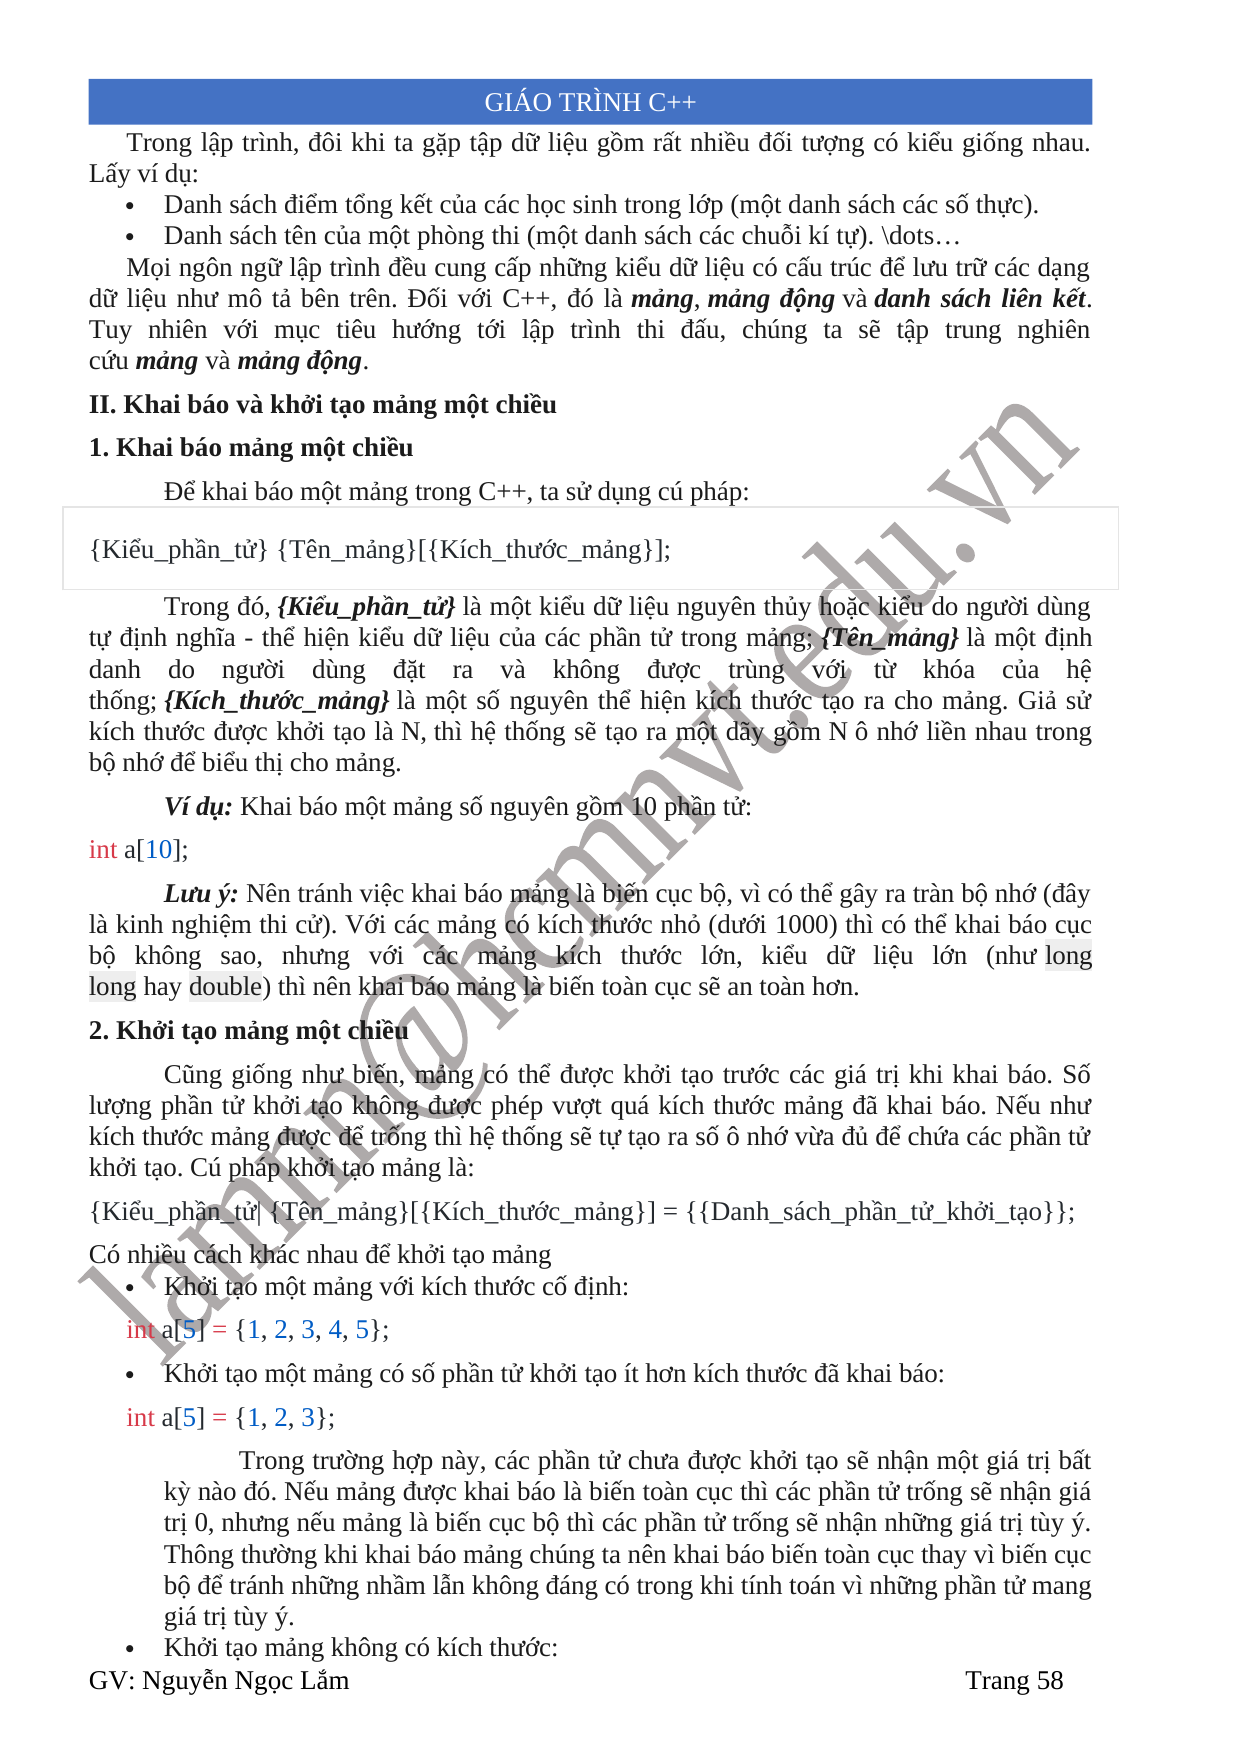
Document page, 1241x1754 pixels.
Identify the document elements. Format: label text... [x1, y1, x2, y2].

text 2. Khởi tạo mảng một chiều [89, 1014, 1092, 1045]
text II. Khai báo và khởi tạo mảng một chiều [89, 388, 1092, 419]
list Khởi tạo mảng không có kích thước: [126, 1631, 1092, 1662]
text int a[5] = {1, 2, 3}; [126, 1401, 1092, 1432]
text Có nhiều cách khác nhau để khởi tạo mảng [89, 1238, 1092, 1270]
text Lưu ý: Nên tránh việc khai báo mảng là biến cục bộ, vì có thể gây ra tràn bộ nhớ (đây là kinh nghiệm thi cử). Với các mảng có kích thước nhỏ (dưới 1000) thì có thể khai báo cục bộ không sao, nhưng với các mảng kích thước lớn, kiểu dữ liệu lớn (như long long hay double) thì nên khai báo mảng là biến toàn cục sẽ an toàn hơn. [89, 877, 1092, 1002]
list Khởi tạo một mảng với kích thước cố định: [126, 1270, 1092, 1301]
text int a[10]; [89, 833, 1092, 864]
list Danh sách tên của một phòng thi (một danh sách các chuỗi kí tự). \dots… [126, 219, 1092, 251]
text int a[5] = {1, 2, 3, 4, 5}; [126, 1313, 1092, 1344]
text {Kiểu_phần_tử} {Tên_mảng}[{Kích_thước_mảng}]; [64, 508, 1118, 589]
text 1. Khai báo mảng một chiều [89, 431, 1092, 462]
text Để khai báo một mảng trong C++, ta sử dụng cú pháp: [89, 475, 1092, 506]
text Ví dụ: Khai báo một mảng số nguyên gồm 10 phần tử: [89, 790, 1092, 821]
text Trong đó, {Kiểu_phần_tử} là một kiểu dữ liệu nguyên thủy hoặc kiểu do người dùng tự định nghĩa - thể hiện kiểu dữ liệu của các phần tử trong mảng; {Tên_mảng} là một định danh do người dùng đặt ra và không được trùng với từ khóa của hệ thống; {Kích_thước_mảng} là một số nguyên thể hiện kích thước tạo ra cho mảng. Giả sử kích thước được khởi tạo là N, thì hệ thống sẽ tạo ra một dãy gồm N ô nhớ liền nhau trong bộ nhớ để biểu thị cho mảng. [89, 590, 1092, 777]
text {Kiểu_phần_tử| {Tên_mảng}[{Kích_thước_mảng}] = {{Danh_sách_phần_tử_khởi_tạo}}; [89, 1195, 1092, 1226]
text Trong lập trình, đôi khi ta gặp tập dữ liệu gồm rất nhiều đối tượng có kiểu giống nhau. Lấy ví dụ: [89, 125, 1092, 188]
text Trong trường hợp này, các phần tử chưa được khởi tạo sẽ nhận một giá trị bất kỳ nào đó. Nếu mảng được khai báo là biến toàn cục thì các phần tử trống sẽ nhận giá trị 0, nhưng nếu mảng là biến cục bộ thì các phần tử trống sẽ nhận những giá trị tùy ý. Thông thường khi khai báo mảng chúng ta nên khai báo biến toàn cục thay vì biến cục bộ để tránh những nhầm lẫn không đáng có trong khi tính toán vì những phần tử mang giá trị tùy ý. [164, 1444, 1092, 1631]
text Cũng giống như biến, mảng có thể được khởi tạo trước các giá trị khi khai báo. Số lượng phần tử khởi tạo không được phép vượt quá kích thước mảng đã khai báo. Nếu như kích thước mảng được để trống thì hệ thống sẽ tự tạo ra số ô nhớ vừa đủ để chứa các phần tử khởi tạo. Cú pháp khởi tạo mảng là: [89, 1058, 1092, 1182]
text Mọi ngôn ngữ lập trình đều cung cấp những kiểu dữ liệu có cấu trúc để lưu trữ các dạng dữ liệu như mô tả bên trên. Đối với C++, đó là mảng, mảng động và danh sách liên kết. Tuy nhiên với mục tiêu hướng tới lập trình thi đấu, chúng ta sẽ tập trung nghiên cứu mảng và mảng động. [89, 251, 1092, 375]
list Khởi tạo một mảng có số phần tử khởi tạo ít hơn kích thước đã khai báo: [126, 1357, 1092, 1388]
list Danh sách điểm tổng kết của các học sinh trong lớp (một danh sách các số thực). [126, 188, 1092, 219]
